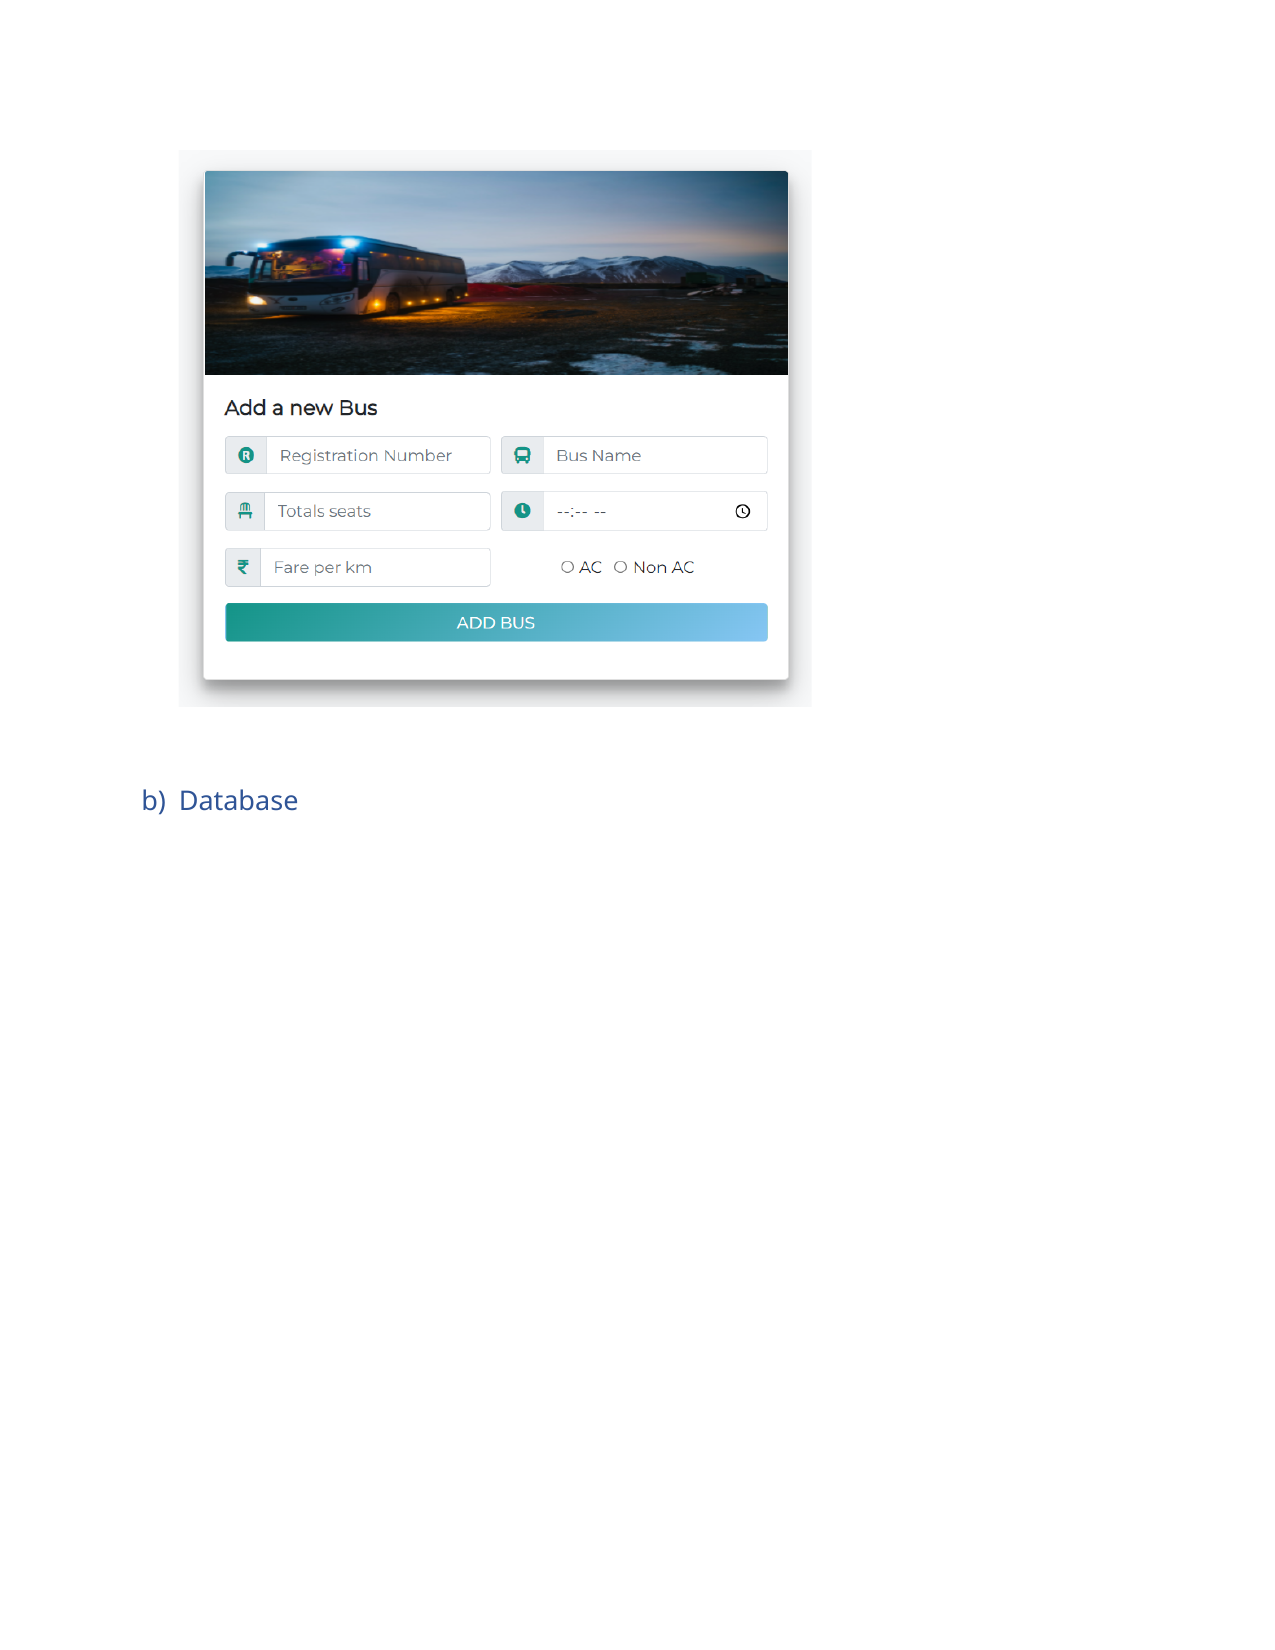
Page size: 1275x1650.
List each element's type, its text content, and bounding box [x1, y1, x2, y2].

subtitle Database [141, 782, 1125, 819]
picture [178, 150, 812, 707]
